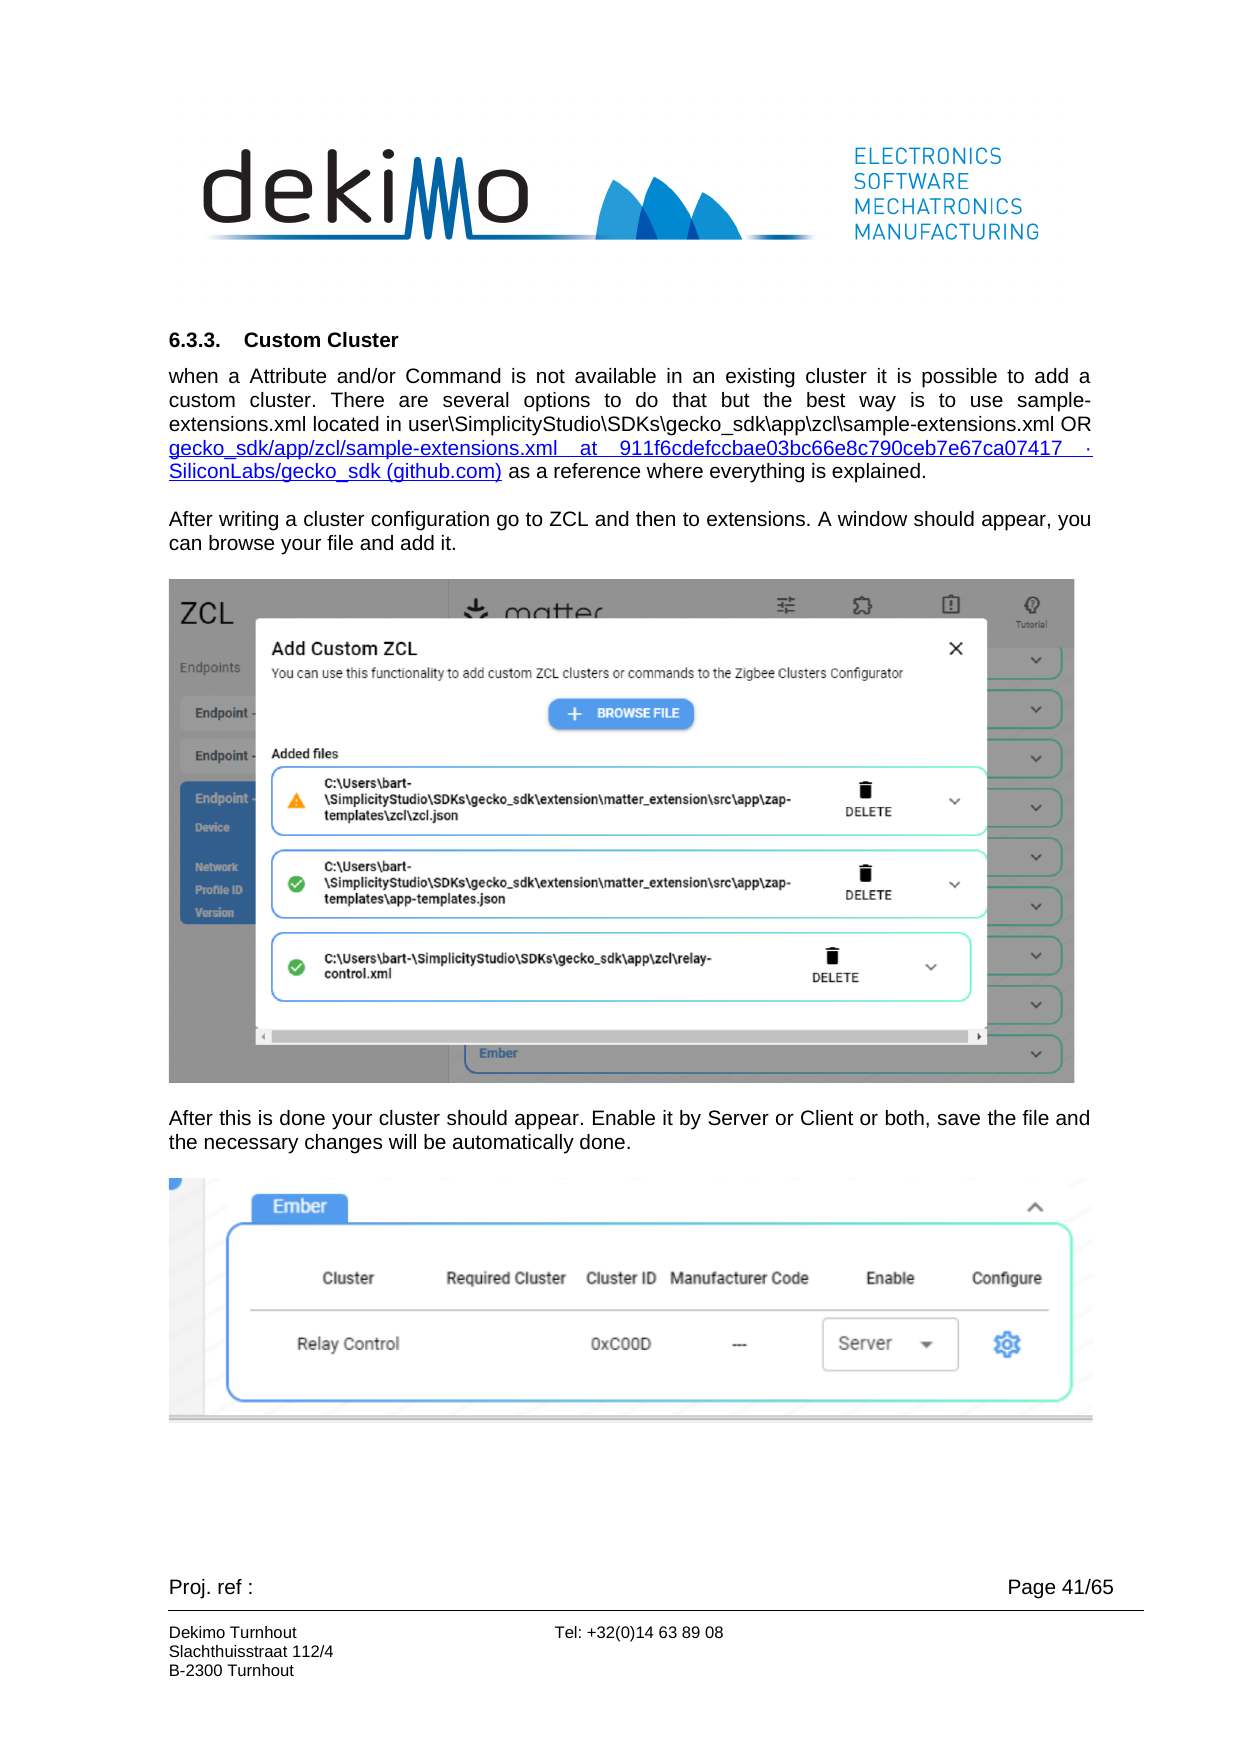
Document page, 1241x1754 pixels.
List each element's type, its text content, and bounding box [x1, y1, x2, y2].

text After writing a cluster configuration go to ZCL and then to extensions. A window should appear, you can browse your file and add it. [169, 507, 1093, 555]
subtitle Custom Cluster [169, 328, 1093, 352]
picture [168, 579, 1075, 1083]
text when a Attribute and/or Command is not available in an existing cluster it is possible to add a custom cluster. There are several options to do that but the best way is to use sample-extensions.xml located in user\SimplicityStudio\SDKs\gecko_sdk\app\zcl\sample-extensions.xml OR gecko_sdk/app/zcl/sample-extensions.xml at 911f6cdefccbae03bc66e8c790ceb7e67ca07417 · SiliconLabs/gecko_sdk (github.com) as a reference where everything is explained. [169, 363, 1093, 456]
picture [159, 73, 1083, 304]
picture [168, 1178, 1093, 1423]
text After this is done your cluster should appear. Enable it by Server or Client or both, save the file and the necessary changes will be automatically done. [169, 1106, 1093, 1154]
